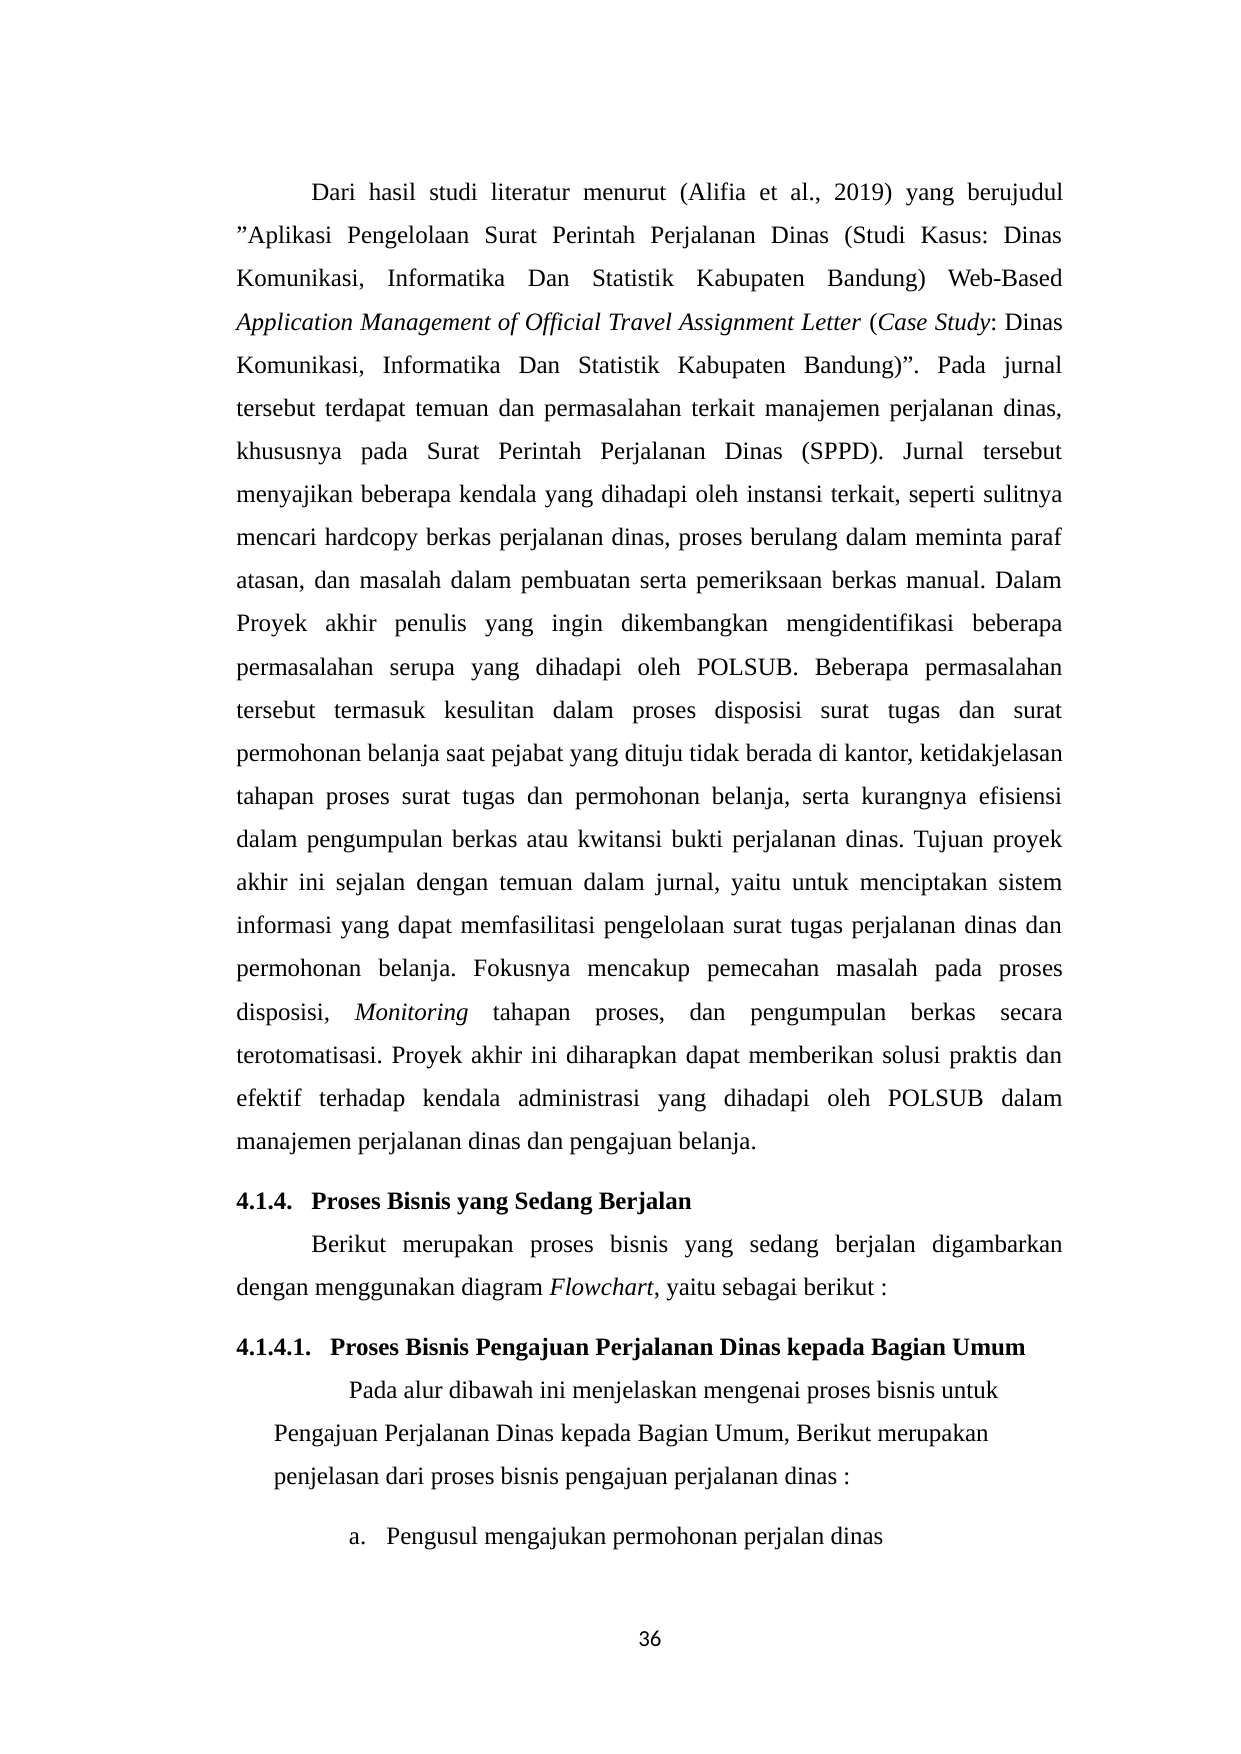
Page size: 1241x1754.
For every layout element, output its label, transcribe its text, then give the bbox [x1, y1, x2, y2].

text Dari hasil studi literatur menurut yang berujudul ”Aplikasi Pengelolaan Surat Perintah Perjalanan Dinas (Studi Kasus: Dinas Komunikasi, Informatika Dan Statistik Kabupaten Bandung) Web-Based Application Management of Official Travel Assignment Letter (Case Study: Dinas Komunikasi, Informatika Dan Statistik Kabupaten Bandung)”. Pada jurnal tersebut terdapat temuan dan permasalahan terkait manajemen perjalanan dinas, khususnya pada Surat Perintah Perjalanan Dinas (SPPD). Jurnal tersebut menyajikan beberapa kendala yang dihadapi oleh instansi terkait, seperti sulitnya mencari hardcopy berkas perjalanan dinas, proses berulang dalam meminta paraf atasan, dan masalah dalam pembuatan serta pemeriksaan berkas manual. Dalam Proyek akhir penulis yang ingin dikembangkan mengidentifikasi beberapa permasalahan serupa yang dihadapi oleh POLSUB. Beberapa permasalahan tersebut termasuk kesulitan dalam proses disposisi surat tugas dan surat permohonan belanja saat pejabat yang dituju tidak berada di kantor, ketidakjelasan tahapan proses surat tugas dan permohonan belanja, serta kurangnya efisiensi dalam pengumpulan berkas atau kwitansi bukti perjalanan dinas. Tujuan proyek akhir ini sejalan dengan temuan dalam jurnal, yaitu untuk menciptakan sistem informasi yang dapat memfasilitasi pengelolaan surat tugas perjalanan dinas dan permohonan belanja. Fokusnya mencakup pemecahan masalah pada proses disposisi, Monitoring tahapan proses, dan pengumpulan berkas secara terotomatisasi. Proyek akhir ini diharapkan dapat memberikan solusi praktis dan efektif terhadap kendala administrasi yang dihadapi oleh POLSUB dalam manajemen perjalanan dinas dan pengajuan belanja. [236, 177, 1063, 1155]
subtitle Proses Bisnis Pengajuan Perjalanan Dinas kepada Bagian Umum [236, 1332, 1063, 1361]
text Berikut merupakan proses bisnis yang sedang berjalan digambarkan dengan menggunakan diagram Flowchart, yaitu sebagai berikut : [236, 1229, 1063, 1301]
list Pengusul mengajukan permohonan perjalan dinas [349, 1521, 1063, 1550]
subtitle Proses Bisnis yang Sedang Berjalan [236, 1186, 1063, 1214]
text Pada alur dibawah ini menjelaskan mengenai proses bisnis untuk Pengajuan Perjalanan Dinas kepada Bagian Umum, Berikut merupakan penjelasan dari proses bisnis pengajuan perjalanan dinas : [274, 1375, 1063, 1490]
